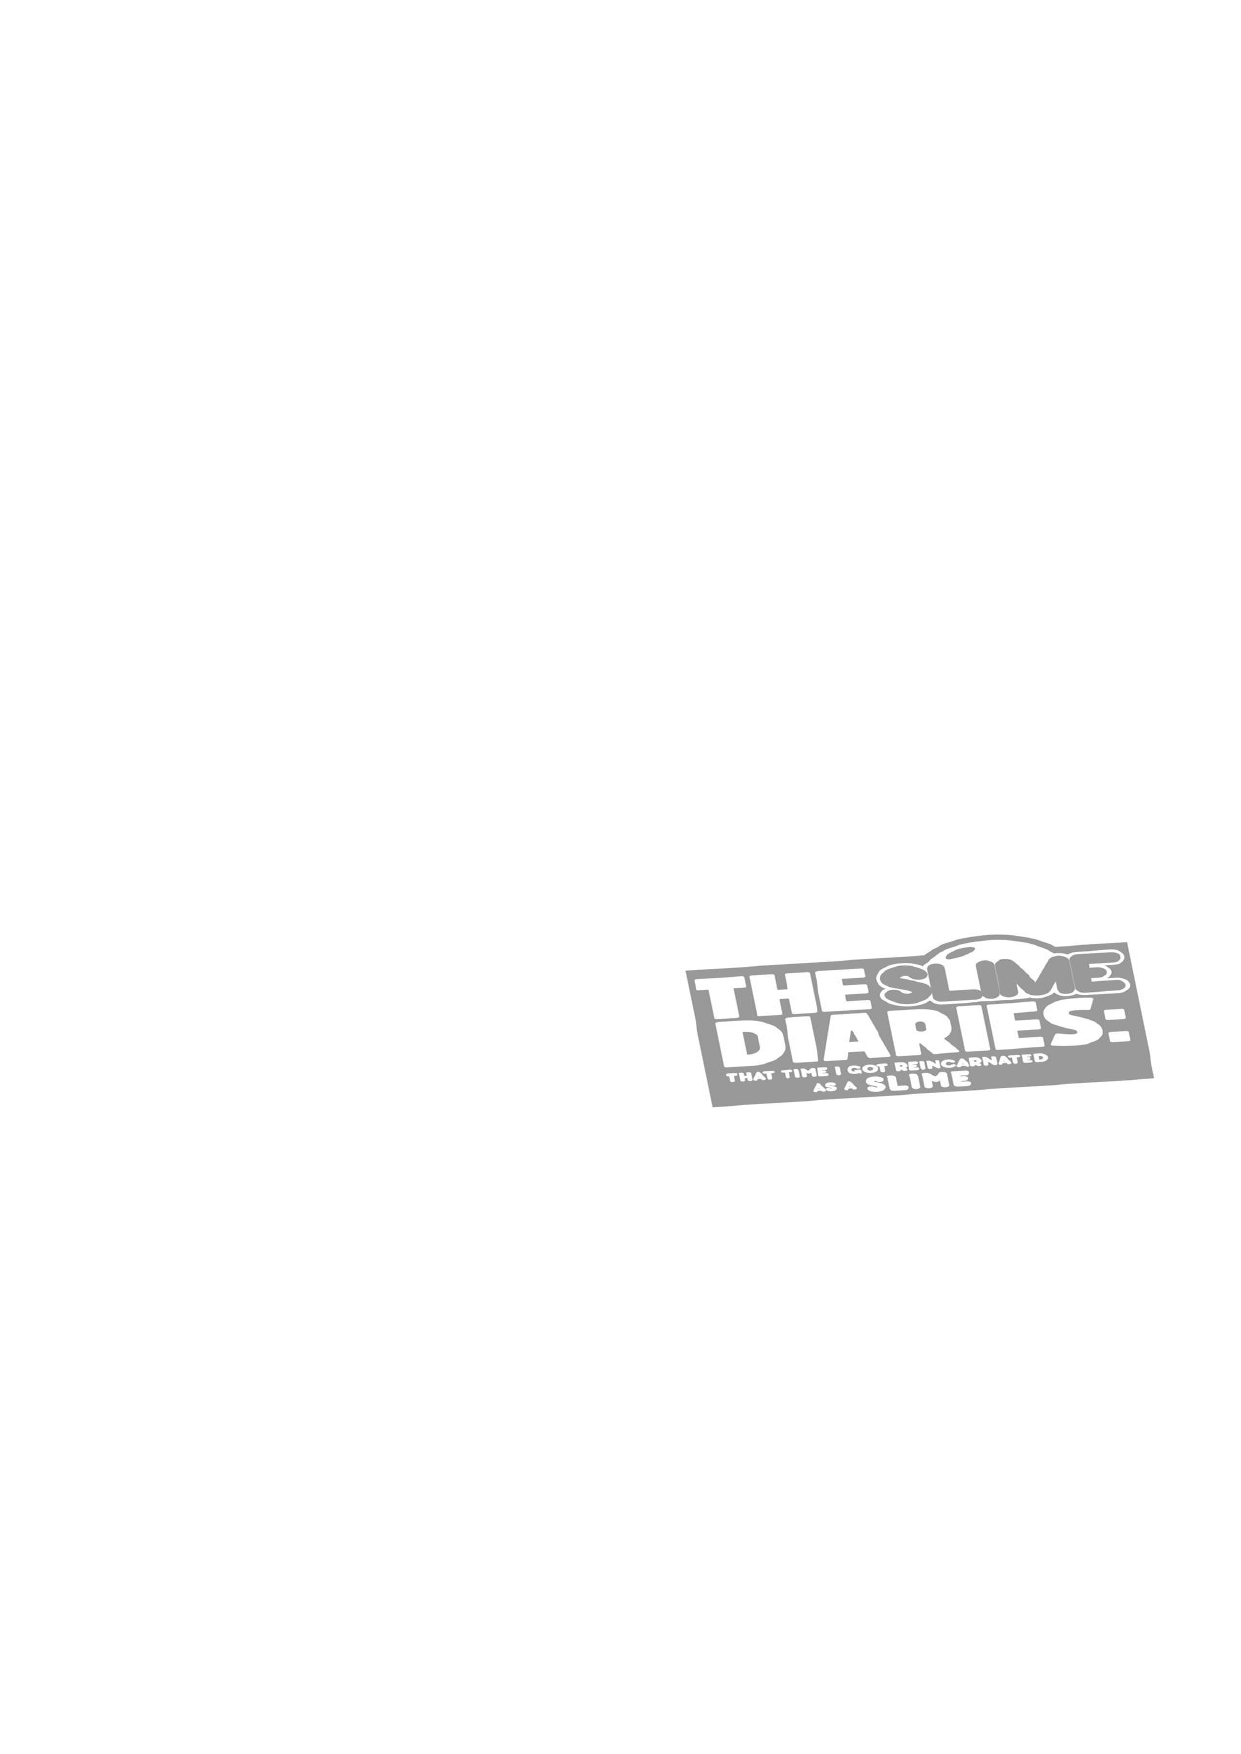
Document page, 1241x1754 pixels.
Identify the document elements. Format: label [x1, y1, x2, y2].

picture [153, 282, 1241, 1167]
